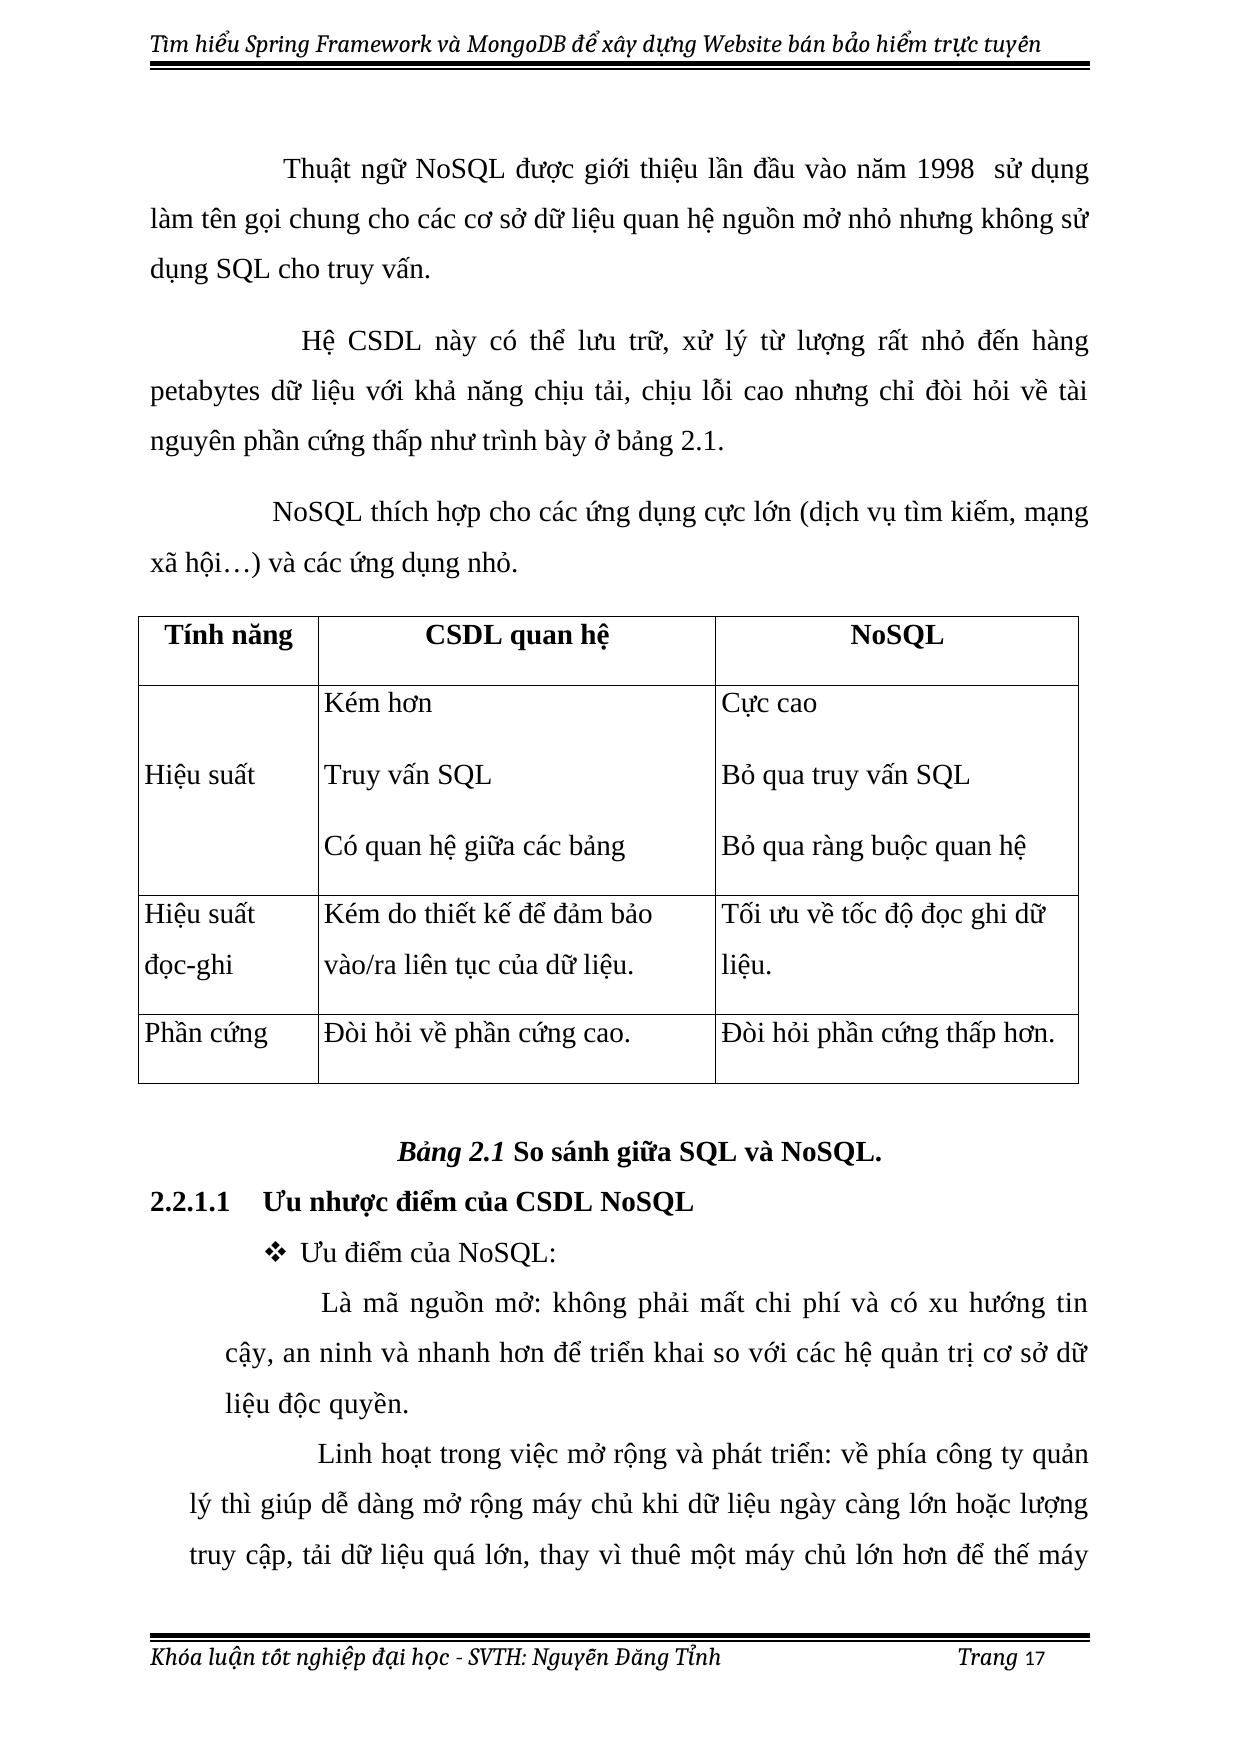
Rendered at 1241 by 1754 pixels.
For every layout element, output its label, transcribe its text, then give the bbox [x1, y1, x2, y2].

list Ưu nhược điểm của CSDL NoSQL [150, 1184, 1090, 1218]
text Hệ CSDL này có thể lưu trữ, xử lý từ lượng rất nhỏ đến hàng petabytes dữ liệu với khả năng chịu tải, chịu lỗi cao nhưng chỉ đòi hỏi về tài nguyên phần cứng thấp như trình bày ở bảng 2.1. [150, 323, 1090, 457]
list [189, 1436, 1090, 1570]
table_cell Kém do thiết kế để đảm bảo vào/ra liên tục của dữ liệu. [319, 896, 715, 1014]
table_header NoSQL [716, 617, 1078, 684]
table_cell Đòi hỏi phần cứng thấp hơn. [716, 1015, 1078, 1083]
table_cell Tối ưu về tốc độ đọc ghi dữ liệu. [716, 896, 1078, 1014]
text Thuật ngữ NoSQL được giới thiệu lần đầu vào năm 1998 sử dụng làm tên gọi chung cho các cơ sở dữ liệu quan hệ nguồn mở nhỏ nhưng không sử dụng SQL cho truy vấn. [150, 151, 1090, 285]
list Ưu điểm của NoSQL: [262, 1235, 1090, 1268]
table_header CSDL quan hệ [319, 617, 715, 684]
text NoSQL thích hợp cho các ứng dụng cực lớn (dịch vụ tìm kiếm, mạng xã hội…) và các ứng dụng nhỏ. [150, 494, 1090, 578]
table_cell Cực cao Bỏ qua truy vấn SQL Bỏ qua ràng buộc quan hệ [716, 686, 1078, 895]
table_cell Đòi hỏi về phần cứng cao. [319, 1015, 715, 1083]
table_cell Hiệu suất [139, 686, 318, 895]
table_cell Hiệu suất đọc-ghi [139, 896, 318, 1014]
text Là mã nguồn mở: không phải mất chi phí và có xu hướng tin cậy, an ninh và nhanh hơn để triển khai so với các hệ quản trị cơ sở dữ liệu độc quyền. [225, 1285, 1090, 1419]
table_cell Phần cứng [139, 1015, 318, 1083]
table_header Tính năng [139, 617, 318, 684]
table_cell Kém hơn Truy vấn SQL Có quan hệ giữa các bảng [319, 686, 715, 895]
text Bảng 2.1 So sánh giữa SQL và NoSQL. [189, 1134, 1090, 1168]
